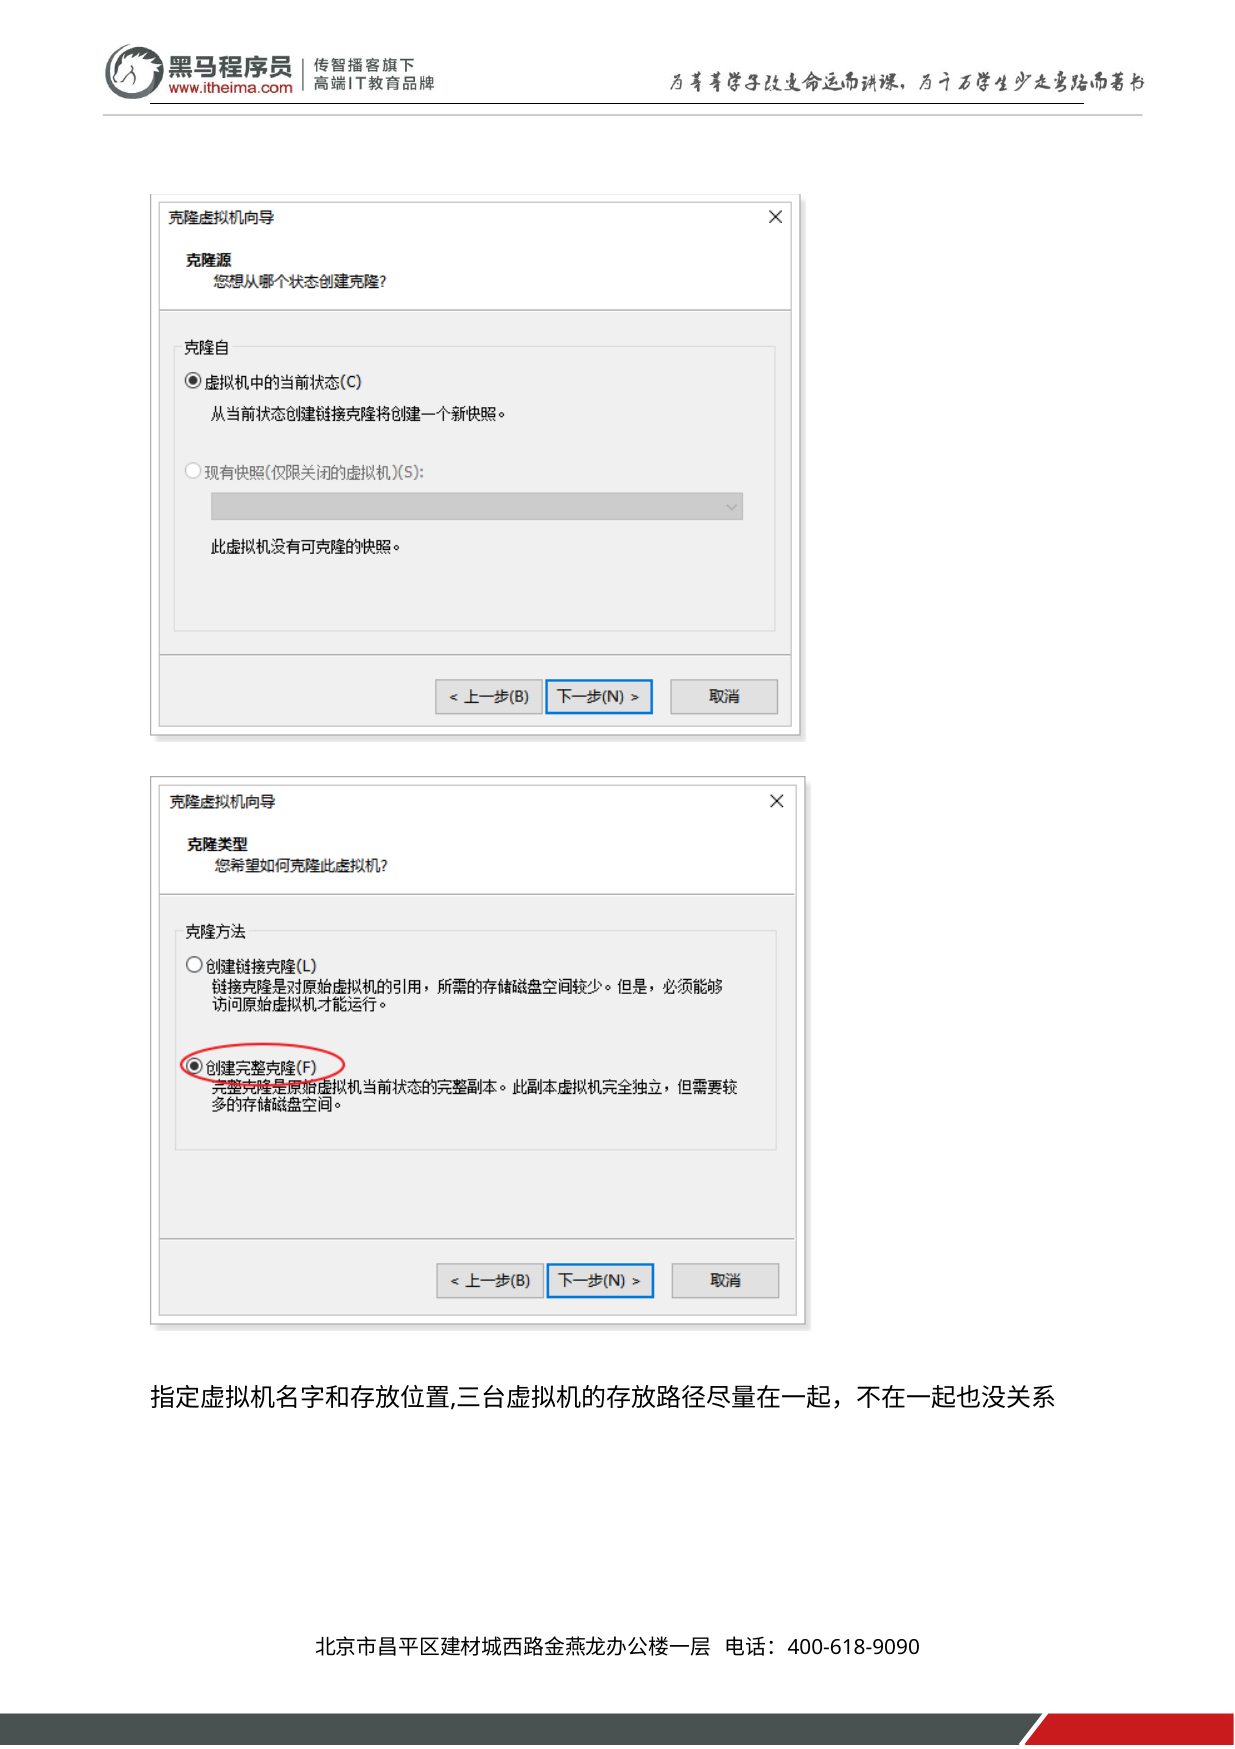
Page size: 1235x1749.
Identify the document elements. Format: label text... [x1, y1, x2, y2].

picture [150, 776, 812, 1331]
picture [0, 0, 1235, 123]
list 指定虚拟机名字和存放位置,三台虚拟机的存放路径尽量在一起，不在一起也没关系 [150, 1363, 1084, 1428]
picture [0, 1654, 1234, 1745]
picture [150, 194, 807, 742]
